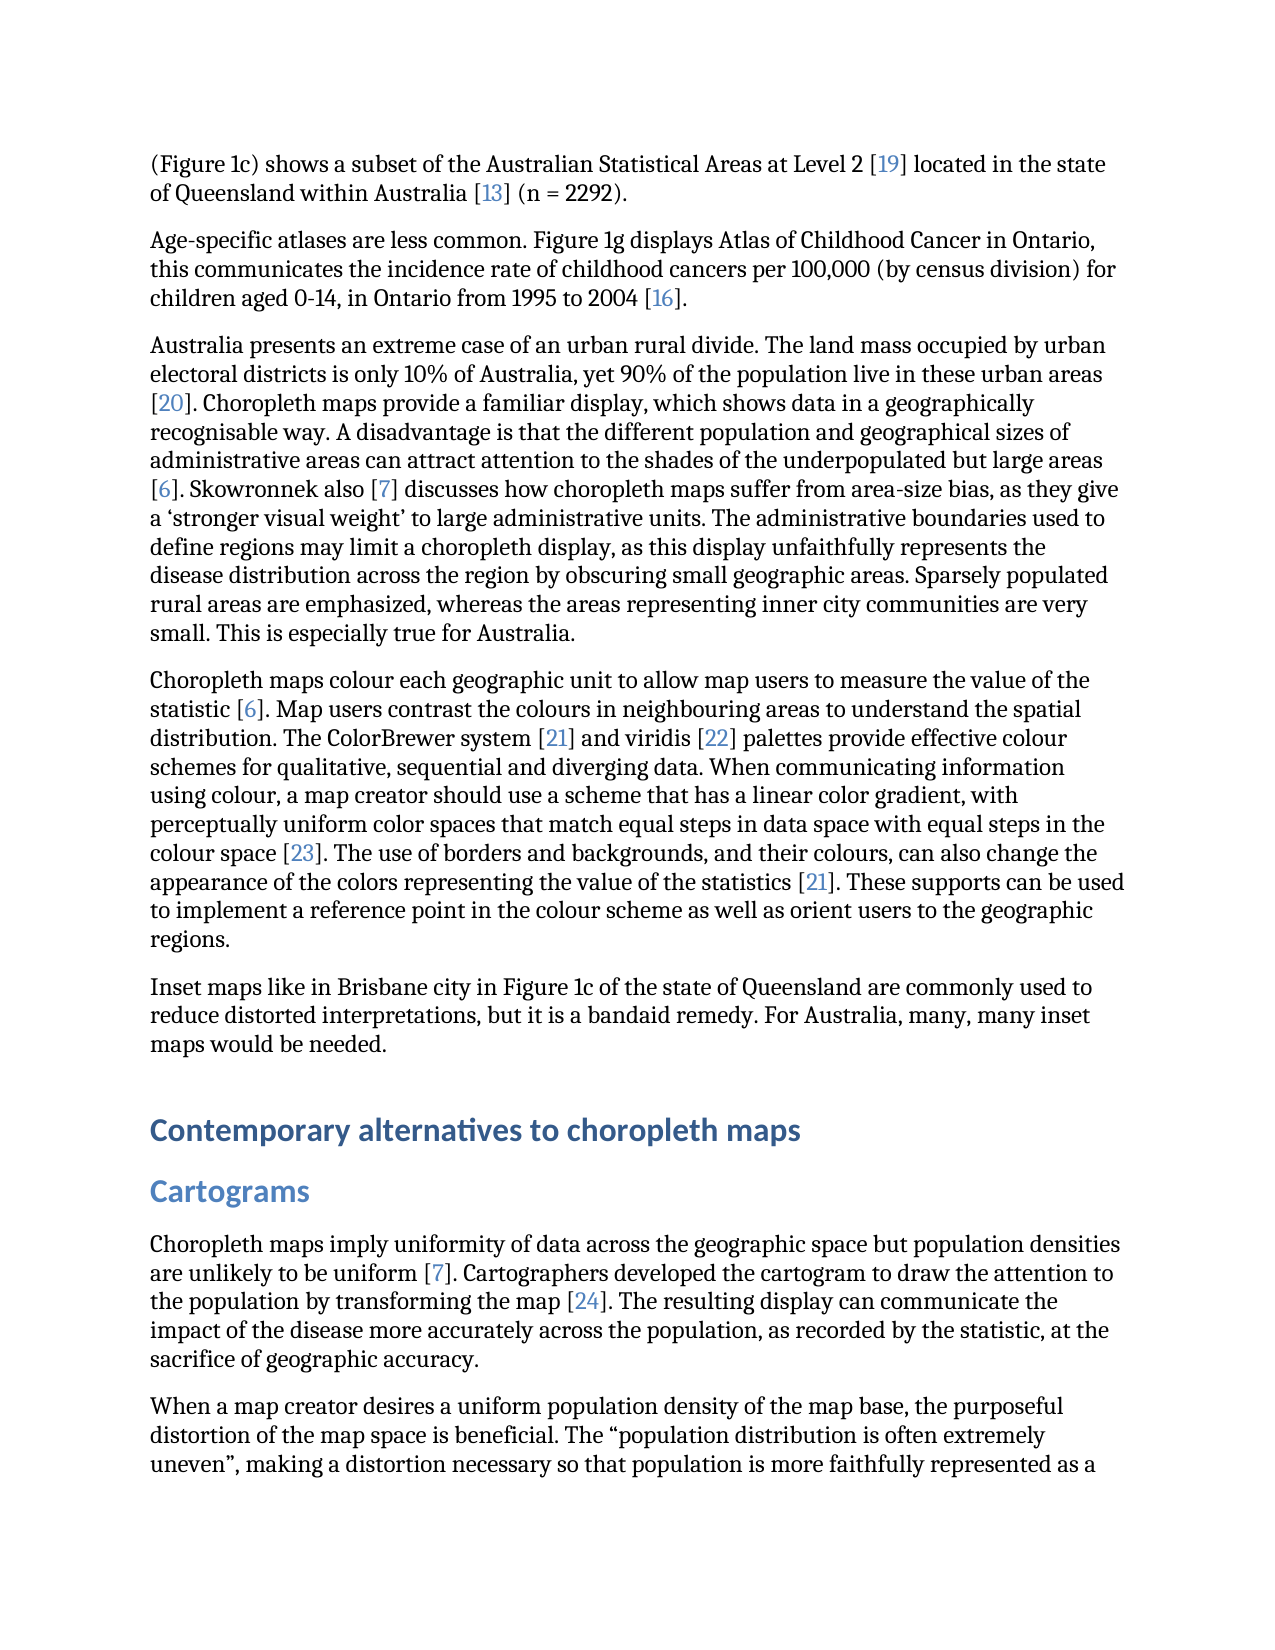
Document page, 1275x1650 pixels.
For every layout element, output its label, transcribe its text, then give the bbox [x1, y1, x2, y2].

text Inset maps like in Brisbane city in Figure 1c of the state of Queensland are commonly used to reduce distorted interpretations, but it is a bandaid remedy. For Australia, many, many inset maps would be needed. [150, 972, 1125, 1059]
text Australia presents an extreme case of an urban rural divide. The land mass occupied by urban electoral districts is only 10% of Australia, yet 90% of the population live in these urban areas [20]. Choropleth maps provide a familiar display, which shows data in a geographically recognisable way. A disadvantage is that the different population and geographical sizes of administrative areas can attract attention to the shades of the underpopulated but large areas [6]. Skowronnek also [7] discusses how choropleth maps suffer from area-size bias, as they give a ‘stronger visual weight’ to large administrative units. The administrative boundaries used to define regions may limit a choropleth display, as this display unfaithfully represents the disease distribution across the region by obscuring small geographic areas. Sparsely populated rural areas are emphasized, whereas the areas representing inner city communities are very small. This is especially true for Australia. [150, 331, 1125, 647]
text Choropleth maps imply uniformity of data across the geographic space but population densities are unlikely to be uniform [7]. Cartographers developed the cartogram to draw the attention to the population by transforming the map [24]. The resulting display can communicate the impact of the disease more accurately across the population, as recorded by the statistic, at the sacrifice of geographic accuracy. [150, 1230, 1125, 1373]
subtitle Contemporary alternatives to choropleth maps [150, 1109, 1125, 1149]
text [150, 1392, 1125, 1478]
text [150, 150, 1125, 207]
text Age-specific atlases are less common. Figure 1g displays Atlas of Childhood Cancer in Ontario, this communicates the incidence rate of childhood cancers per 100,000 (by census division) for children aged 0-14, in Ontario from 1995 to 2004 [16]. [150, 226, 1125, 312]
text Choropleth maps colour each geographic unit to allow map users to measure the value of the statistic [6]. Map users contrast the colours in neighbouring areas to understand the spatial distribution. The ColorBrewer system [21] and viridis [22] palettes provide effective colour schemes for qualitative, sequential and diverging data. When communicating information using colour, a map creator should use a scheme that has a linear color gradient, with perceptually uniform color spaces that match equal steps in data space with equal steps in the colour space [23]. The use of borders and backgrounds, and their colours, can also change the appearance of the colors representing the value of the statistics [21]. These supports can be used to implement a reference point in the colour scheme as well as orient users to the geographic regions. [150, 666, 1125, 954]
subtitle Cartograms [150, 1170, 1125, 1211]
